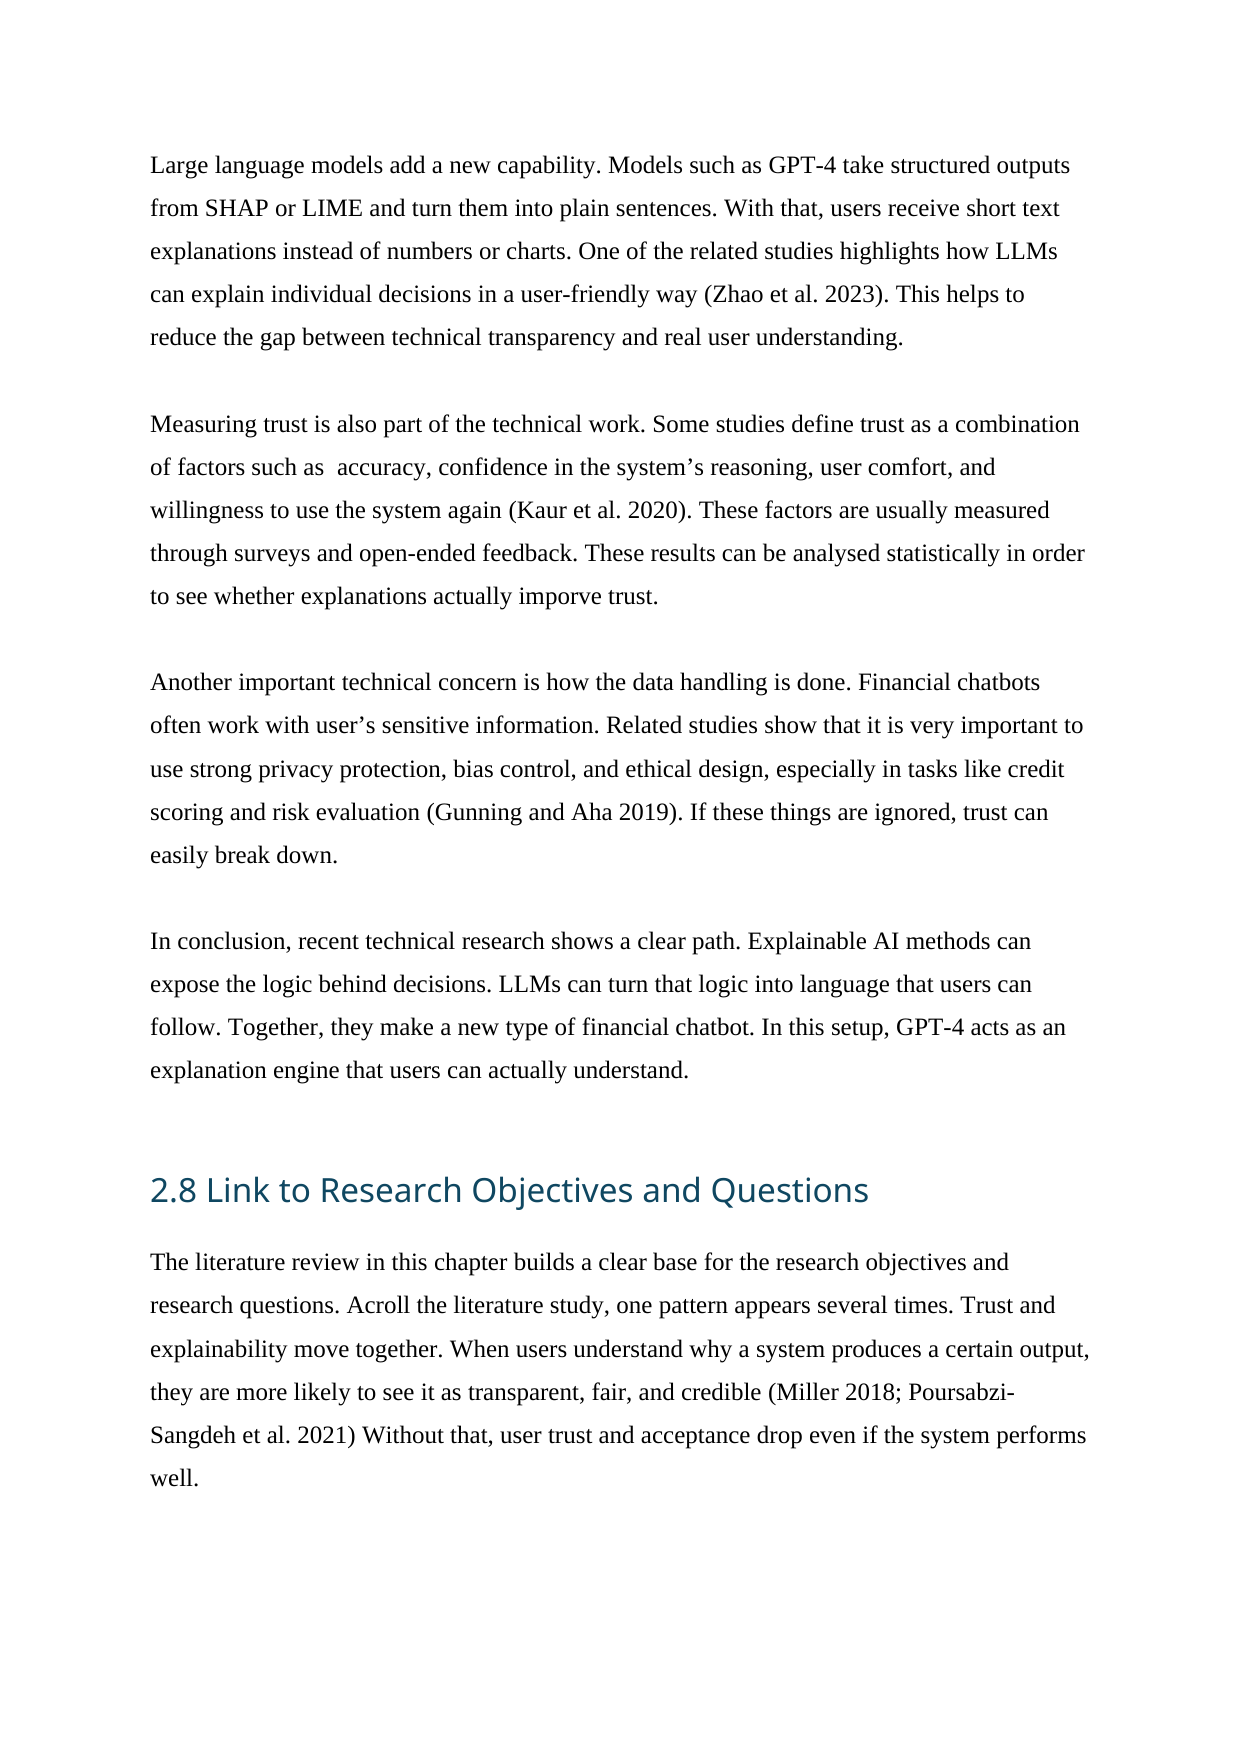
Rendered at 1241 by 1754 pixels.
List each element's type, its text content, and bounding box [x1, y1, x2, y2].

text The literature review in this chapter builds a clear base for the research objectives and research questions. Acroll the literature study, one pattern appears several times. Trust and explainability move together. When users understand why a system produces a certain output, they are more likely to see it as transparent, fair, and credible (Miller 2018; Poursabzi-Sangdeh et al. 2021) Without that, user trust and acceptance drop even if the system performs well. [150, 1247, 1090, 1492]
text Large language models add a new capability. Models such as GPT-4 take structured outputs from SHAP or LIME and turn them into plain sentences. With that, users receive short text explanations instead of numbers or charts. One of the related studies highlights how LLMs can explain individual decisions in a user-friendly way (Zhao et al. 2023). This helps to reduce the gap between technical transparency and real user understanding. [150, 150, 1090, 351]
text Measuring trust is also part of the technical work. Some studies define trust as a combination of factors such as accuracy, confidence in the system’s reasoning, user comfort, and willingness to use the system again (Kaur et al. 2020). These factors are usually measured through surveys and open-ended feedback. These results can be analysed statistically in order to see whether explanations actually imporve trust. [150, 366, 1090, 610]
text Another important technical concern is how the data handling is done. Financial chatbots often work with user’s sensitive information. Related studies show that it is very important to use strong privacy protection, bias control, and ethical design, especially in tasks like credit scoring and risk evaluation (Gunning and Aha 2019). If these things are ignored, trust can easily break down. [150, 624, 1090, 869]
subtitle 2.8 Link to Research Objectives and Questions [150, 1167, 1090, 1212]
text In conclusion, recent technical research shows a clear path. Explainable AI methods can expose the logic behind decisions. LLMs can turn that logic into language that users can follow. Together, they make a new type of financial chatbot. In this setup, GPT-4 acts as an explanation engine that users can actually understand. [150, 883, 1090, 1084]
